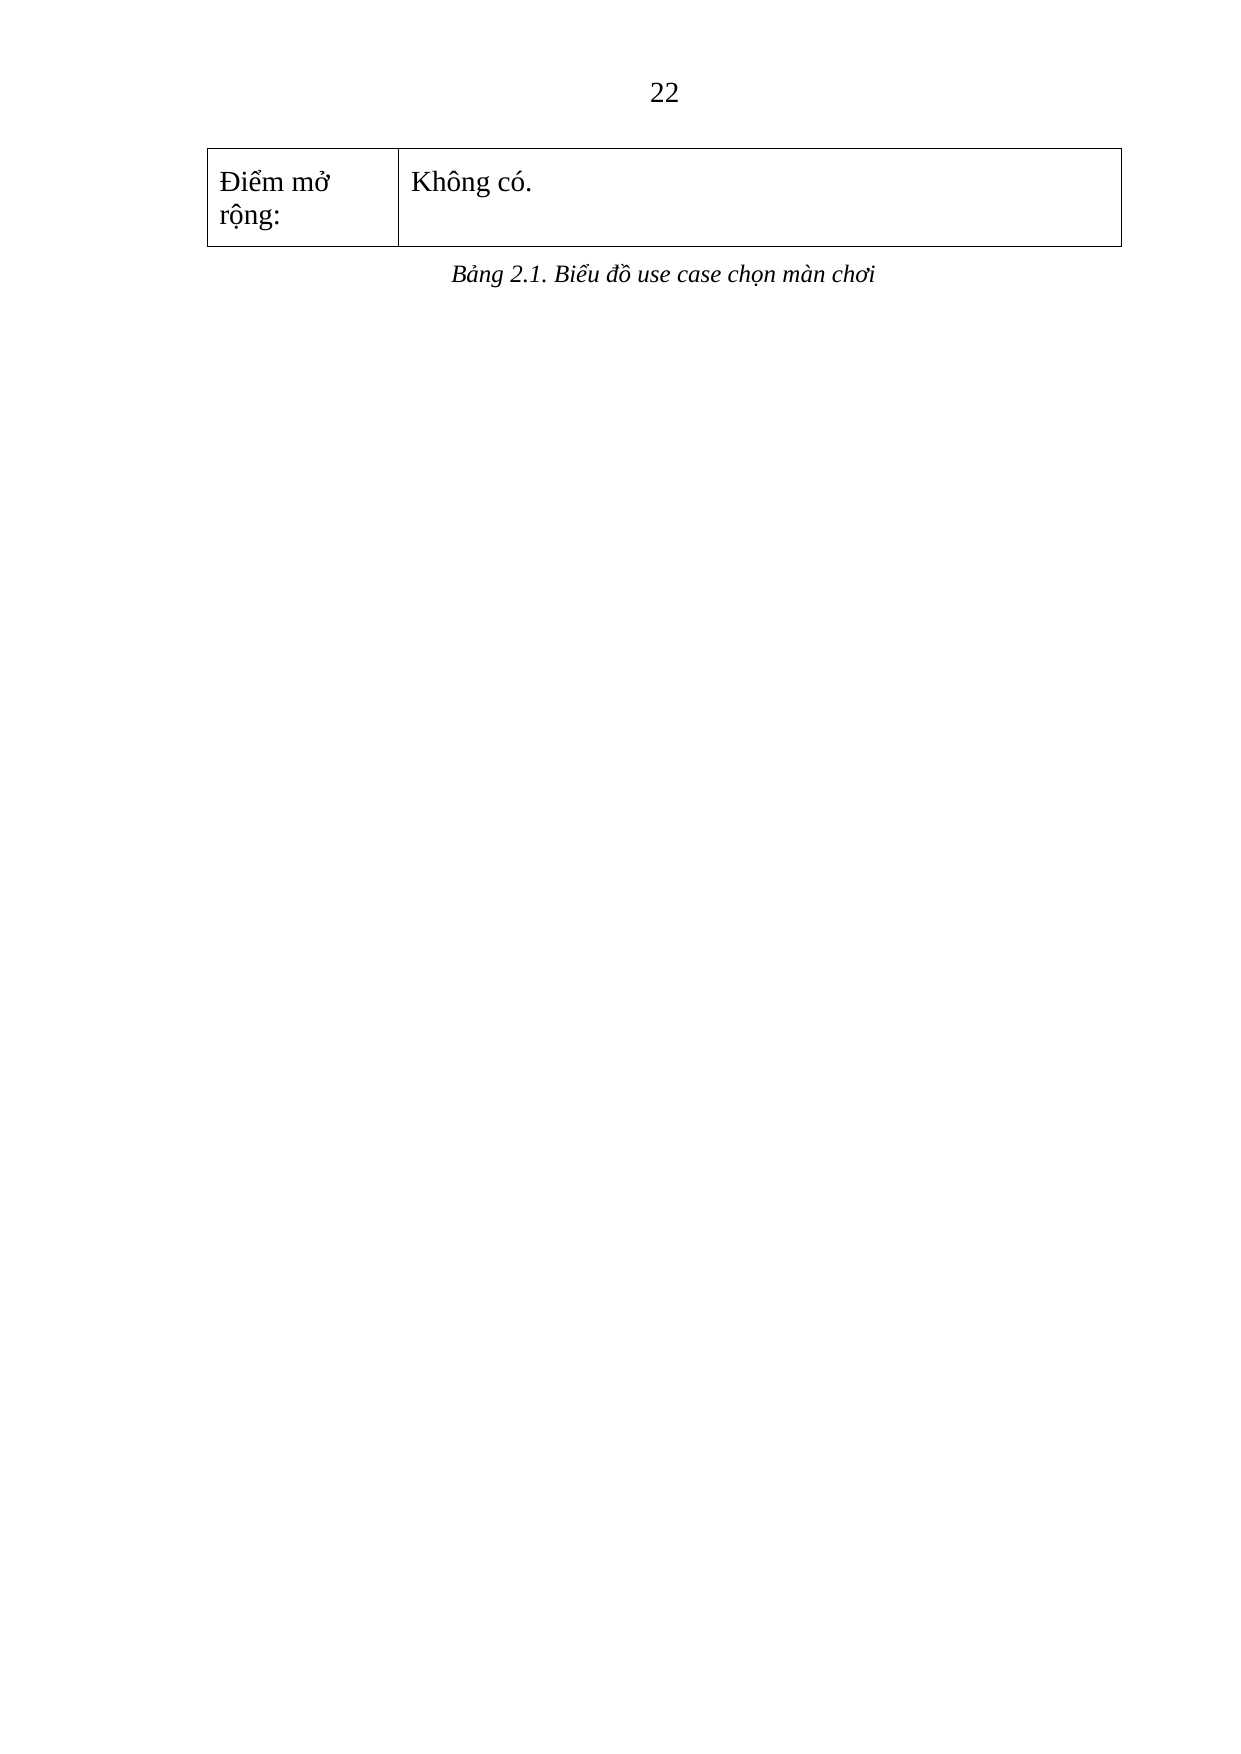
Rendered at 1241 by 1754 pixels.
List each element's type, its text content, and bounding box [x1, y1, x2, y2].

text Bảng .. Biểu đồ use case chọn màn chơi [207, 259, 1122, 288]
table_cell Không có. [399, 149, 1121, 246]
table_cell Điểm mở rộng: [208, 149, 398, 246]
